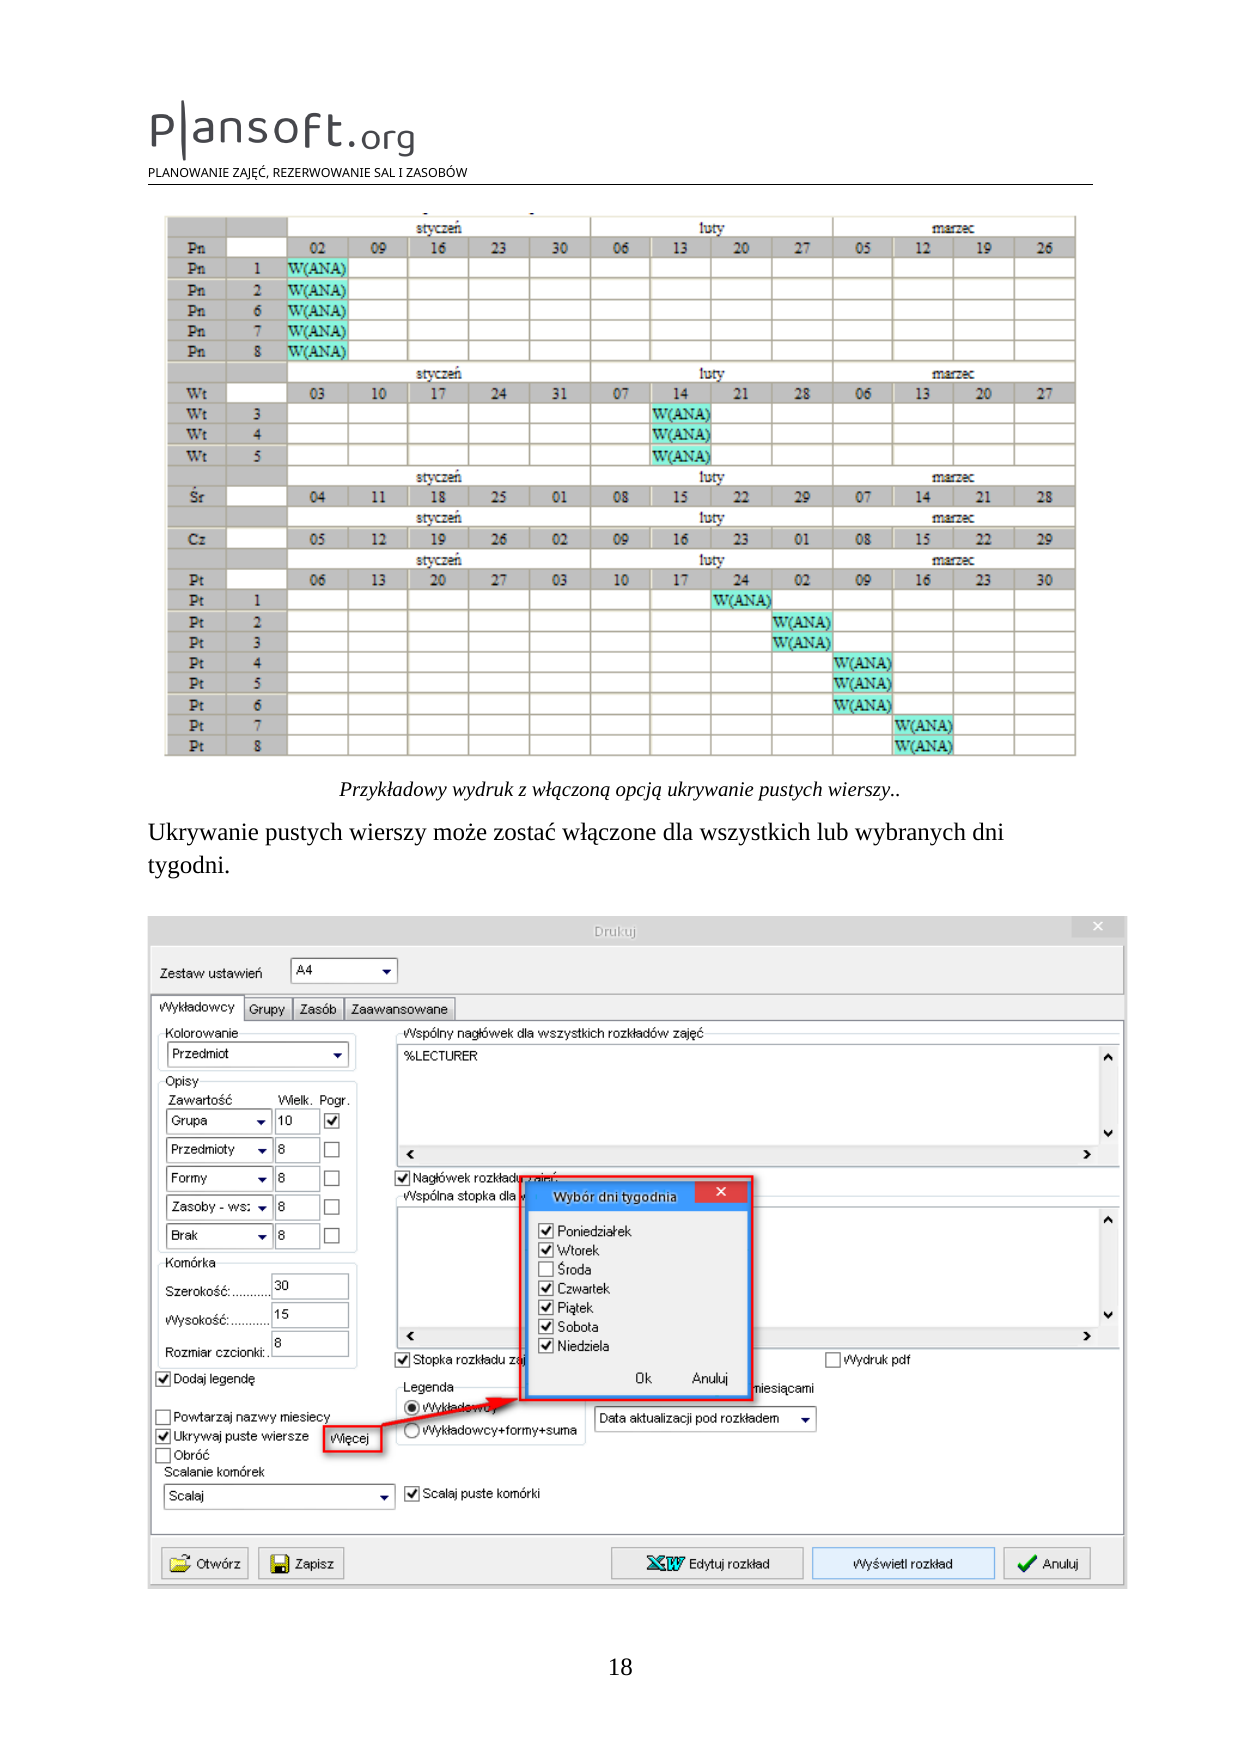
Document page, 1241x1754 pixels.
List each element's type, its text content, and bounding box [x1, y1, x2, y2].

picture [147, 916, 1128, 1589]
text Przykładowy wydruk z włączoną opcją ukrywanie pustych wierszy.. [148, 777, 1093, 801]
picture [160, 213, 1081, 761]
picture [147, 73, 418, 165]
text Ukrywanie pustych wierszy może zostać włączone dla wszystkich lub wybranych dni tygodni. [148, 817, 1093, 879]
